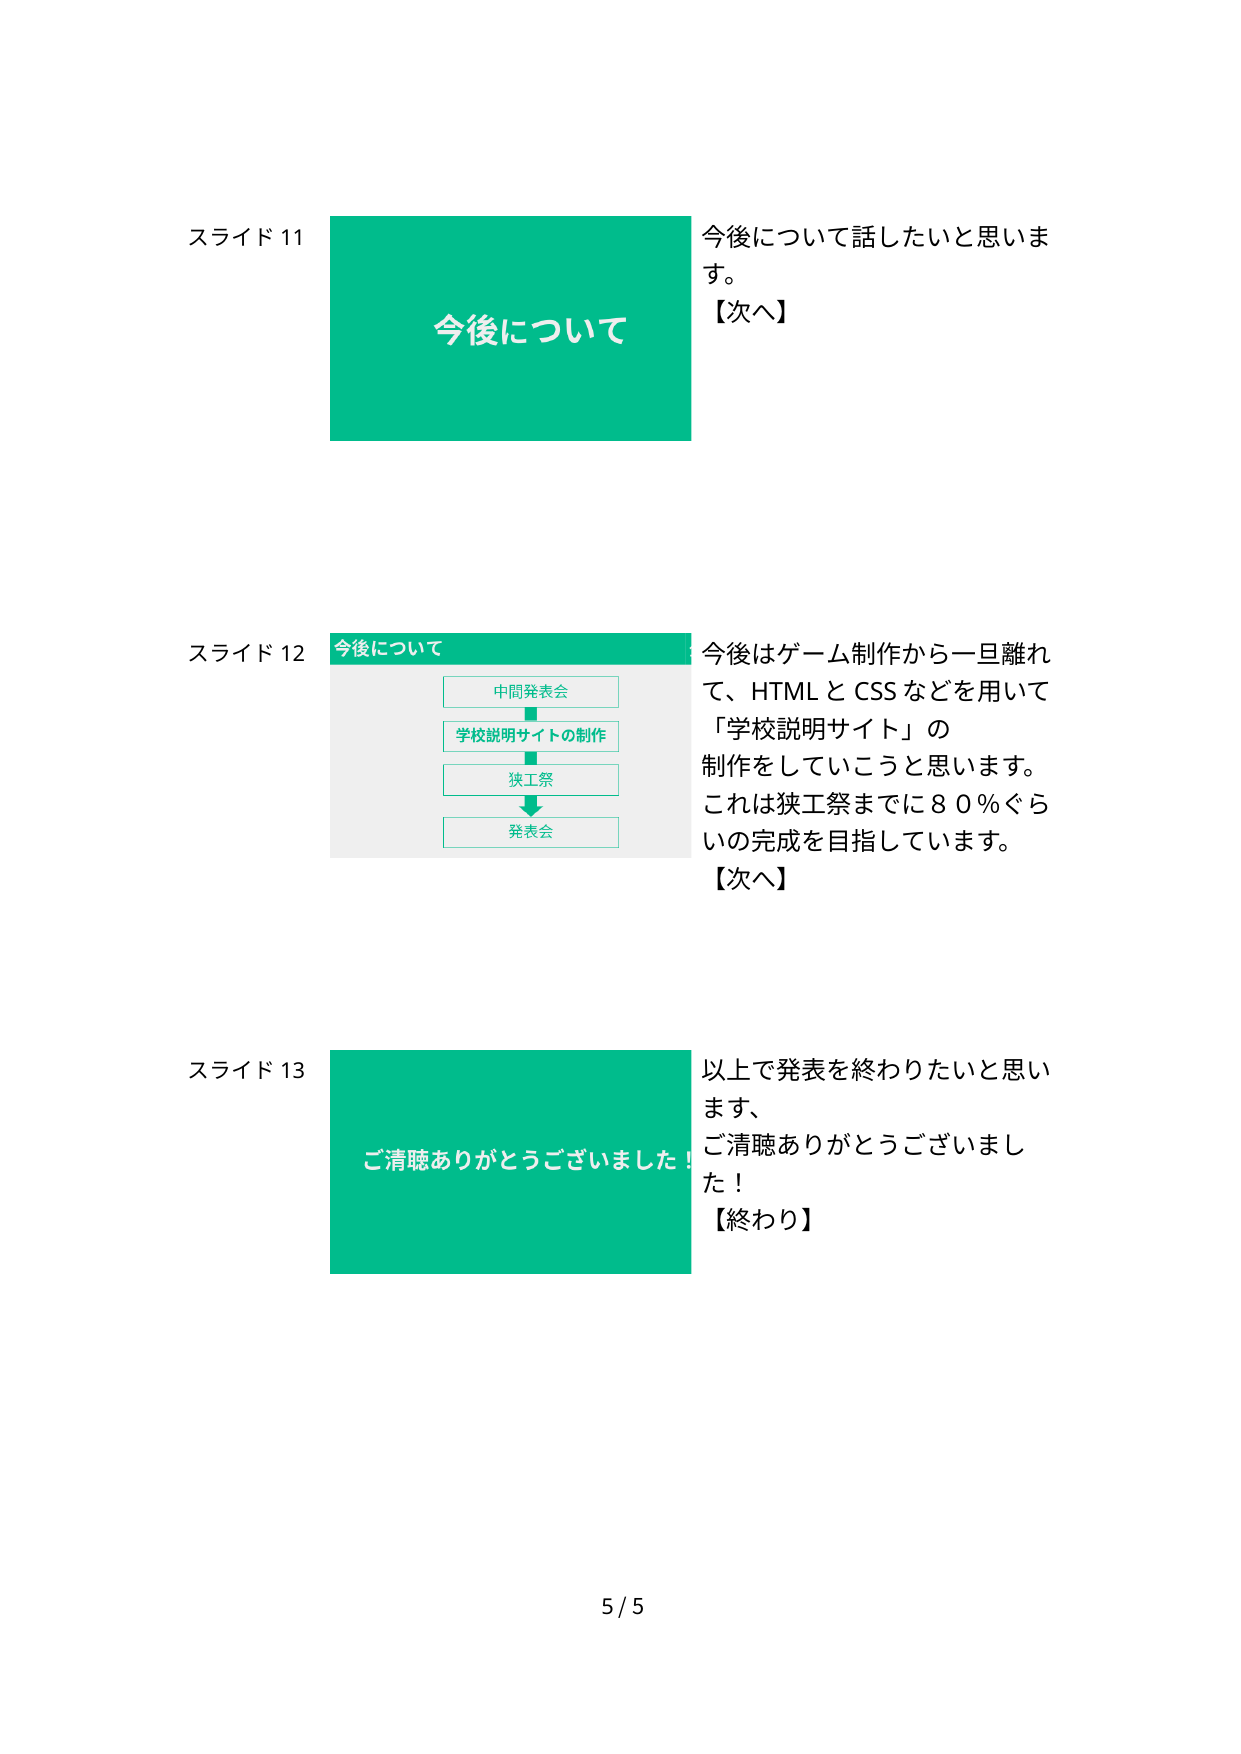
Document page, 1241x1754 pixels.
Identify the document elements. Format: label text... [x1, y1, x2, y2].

table_cell スライド 12 [177, 634, 320, 1050]
table_cell [320, 217, 691, 633]
table_cell 以上で発表を終わりたいと思います、 ご清聴ありがとうございました！ 【終わり】 [691, 1050, 1063, 1467]
table_cell 今後はゲーム制作から一旦離れて、HTMLとCSSなどを用いて「学校説明サイト」の 制作をしていこうと思います。 これは狭工祭までに８０％ぐらいの完成を目指しています。 【次へ】 [691, 634, 1063, 1050]
table_cell スライド 13 [177, 1050, 320, 1467]
table_cell スライド 11 [177, 217, 320, 633]
table_cell [320, 634, 691, 1050]
table_cell [320, 1050, 691, 1467]
table_cell 今後について話したいと思います。 【次へ】 [691, 217, 1063, 633]
